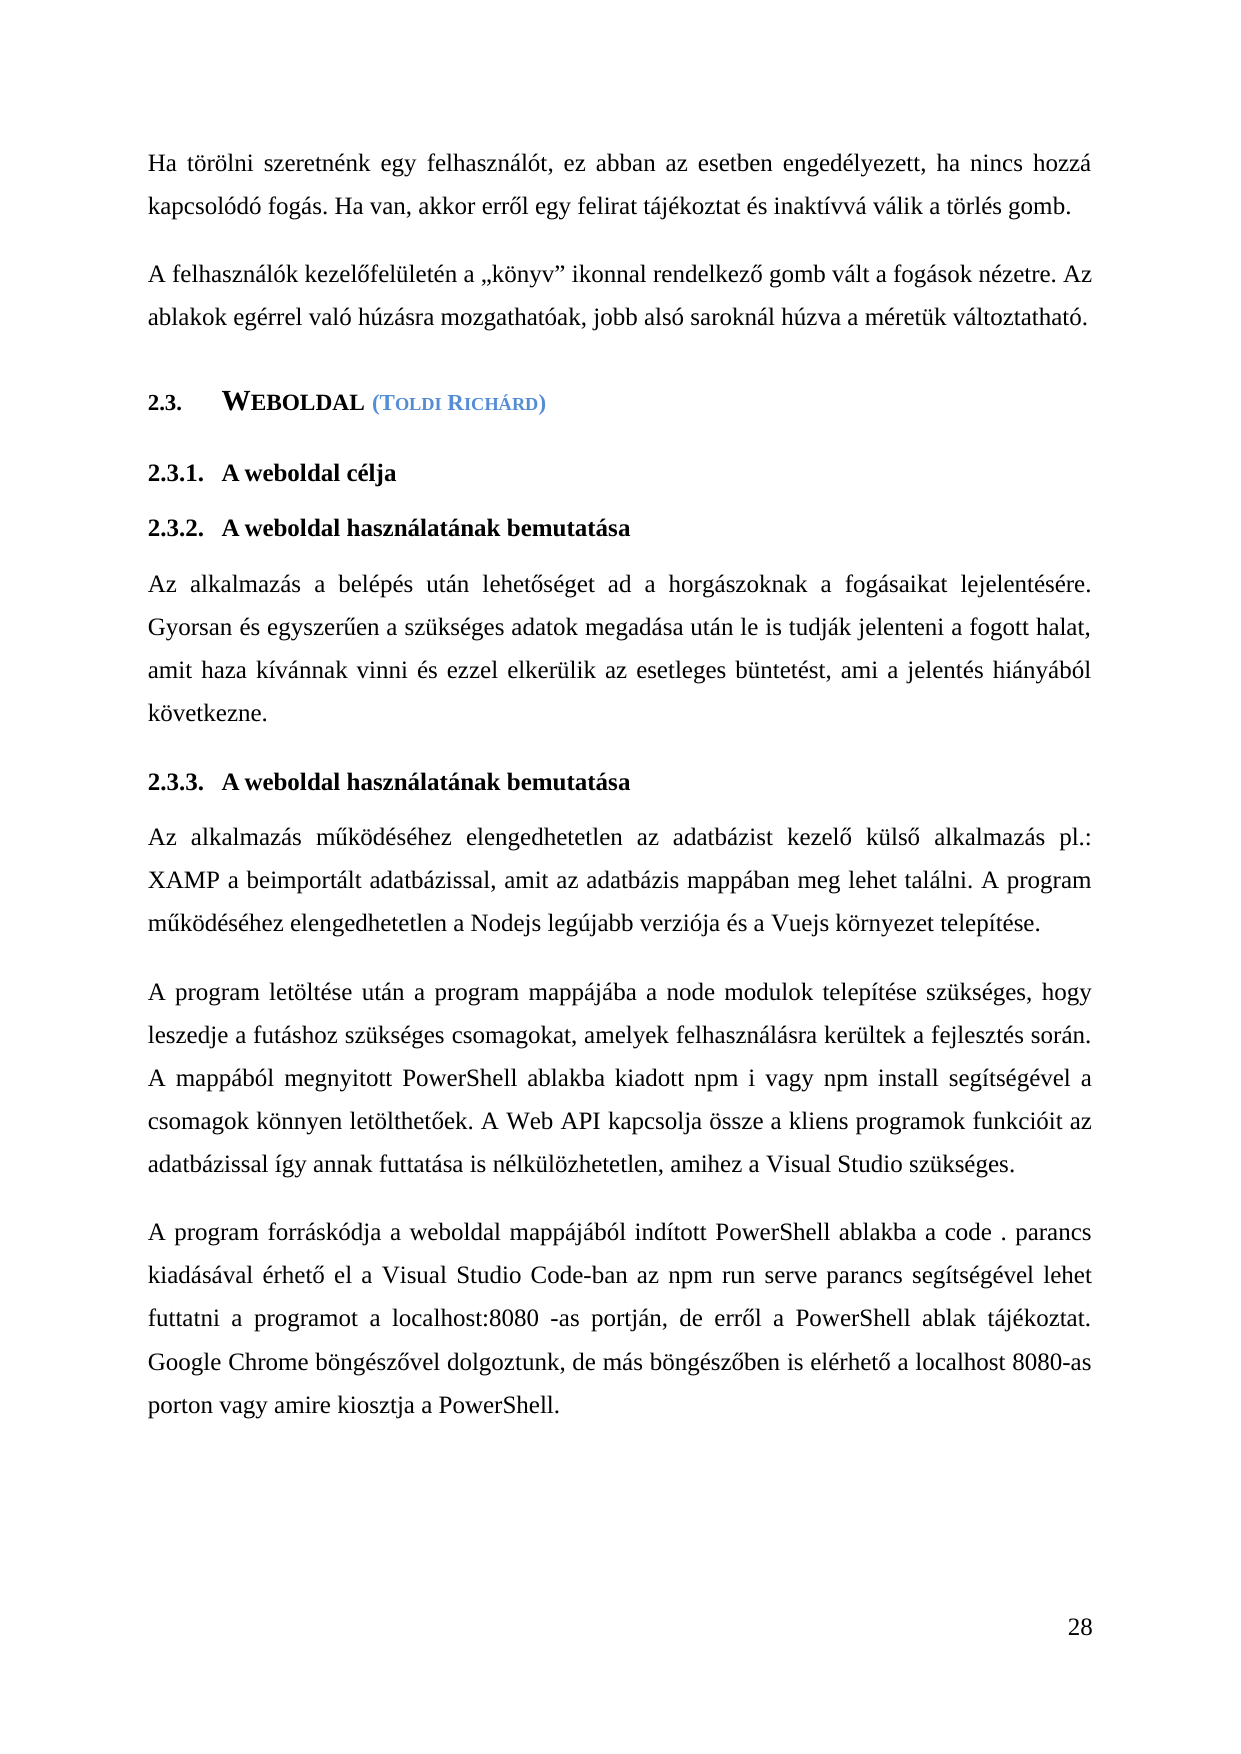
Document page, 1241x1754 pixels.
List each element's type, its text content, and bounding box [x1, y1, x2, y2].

text Az alkalmazás működéséhez elengedhetetlen az adatbázist kezelő külső alkalmazás pl.: XAMP a beimportált adatbázissal, amit az adatbázis mappában meg lehet találni. A program működéséhez elengedhetetlen a Nodejs legújabb verziója és a Vuejs környezet telepítése. [148, 822, 1093, 937]
text Ha törölni szeretnénk egy felhasználót, ez abban az esetben engedélyezett, ha nincs hozzá kapcsolódó fogás. Ha van, akkor erről egy felirat tájékoztat és inaktívvá válik a törlés gomb. [148, 148, 1093, 219]
text A program forráskódja a weboldal mappájából indított PowerShell ablakba a code . parancs kiadásával érhető el a Visual Studio Code-ban az npm run serve parancs segítségével lehet futtatni a programot a localhost:8080 -as portján, de erről a PowerShell ablak tájékoztat. Google Chrome böngészővel dolgoztunk, de más böngészőben is elérhető a localhost 8080-as porton vagy amire kiosztja a PowerShell. [148, 1217, 1093, 1418]
text A felhasználók kezelőfelületén a „könyv” ikonnal rendelkező gomb vált a fogások nézetre. Az ablakok egérrel való húzásra mozgathatóak, jobb alsó saroknál húzva a méretük változtatható. [148, 259, 1093, 331]
subtitle A weboldal használatának bemutatása [148, 513, 1093, 542]
subtitle A weboldal használatának bemutatása [148, 767, 1093, 795]
subtitle A weboldal célja [148, 458, 1093, 487]
subtitle Weboldal (Toldi Richárd) [148, 383, 1093, 416]
text Az alkalmazás a belépés után lehetőséget ad a horgászoknak a fogásaikat lejelentésére. Gyorsan és egyszerűen a szükséges adatok megadása után le is tudják jelenteni a fogott halat, amit haza kívánnak vinni és ezzel elkerülik az esetleges büntetést, ami a jelentés hiányából következne. [148, 569, 1093, 727]
text A program letöltése után a program mappájába a node modulok telepítése szükséges, hogy leszedje a futáshoz szükséges csomagokat, amelyek felhasználásra kerültek a fejlesztés során. A mappából megnyitott PowerShell ablakba kiadott npm i vagy npm install segítségével a csomagok könnyen letölthetőek. A Web API kapcsolja össze a kliens programok funkcióit az adatbázissal így annak futtatása is nélkülözhetetlen, amihez a Visual Studio szükséges. [148, 977, 1093, 1178]
